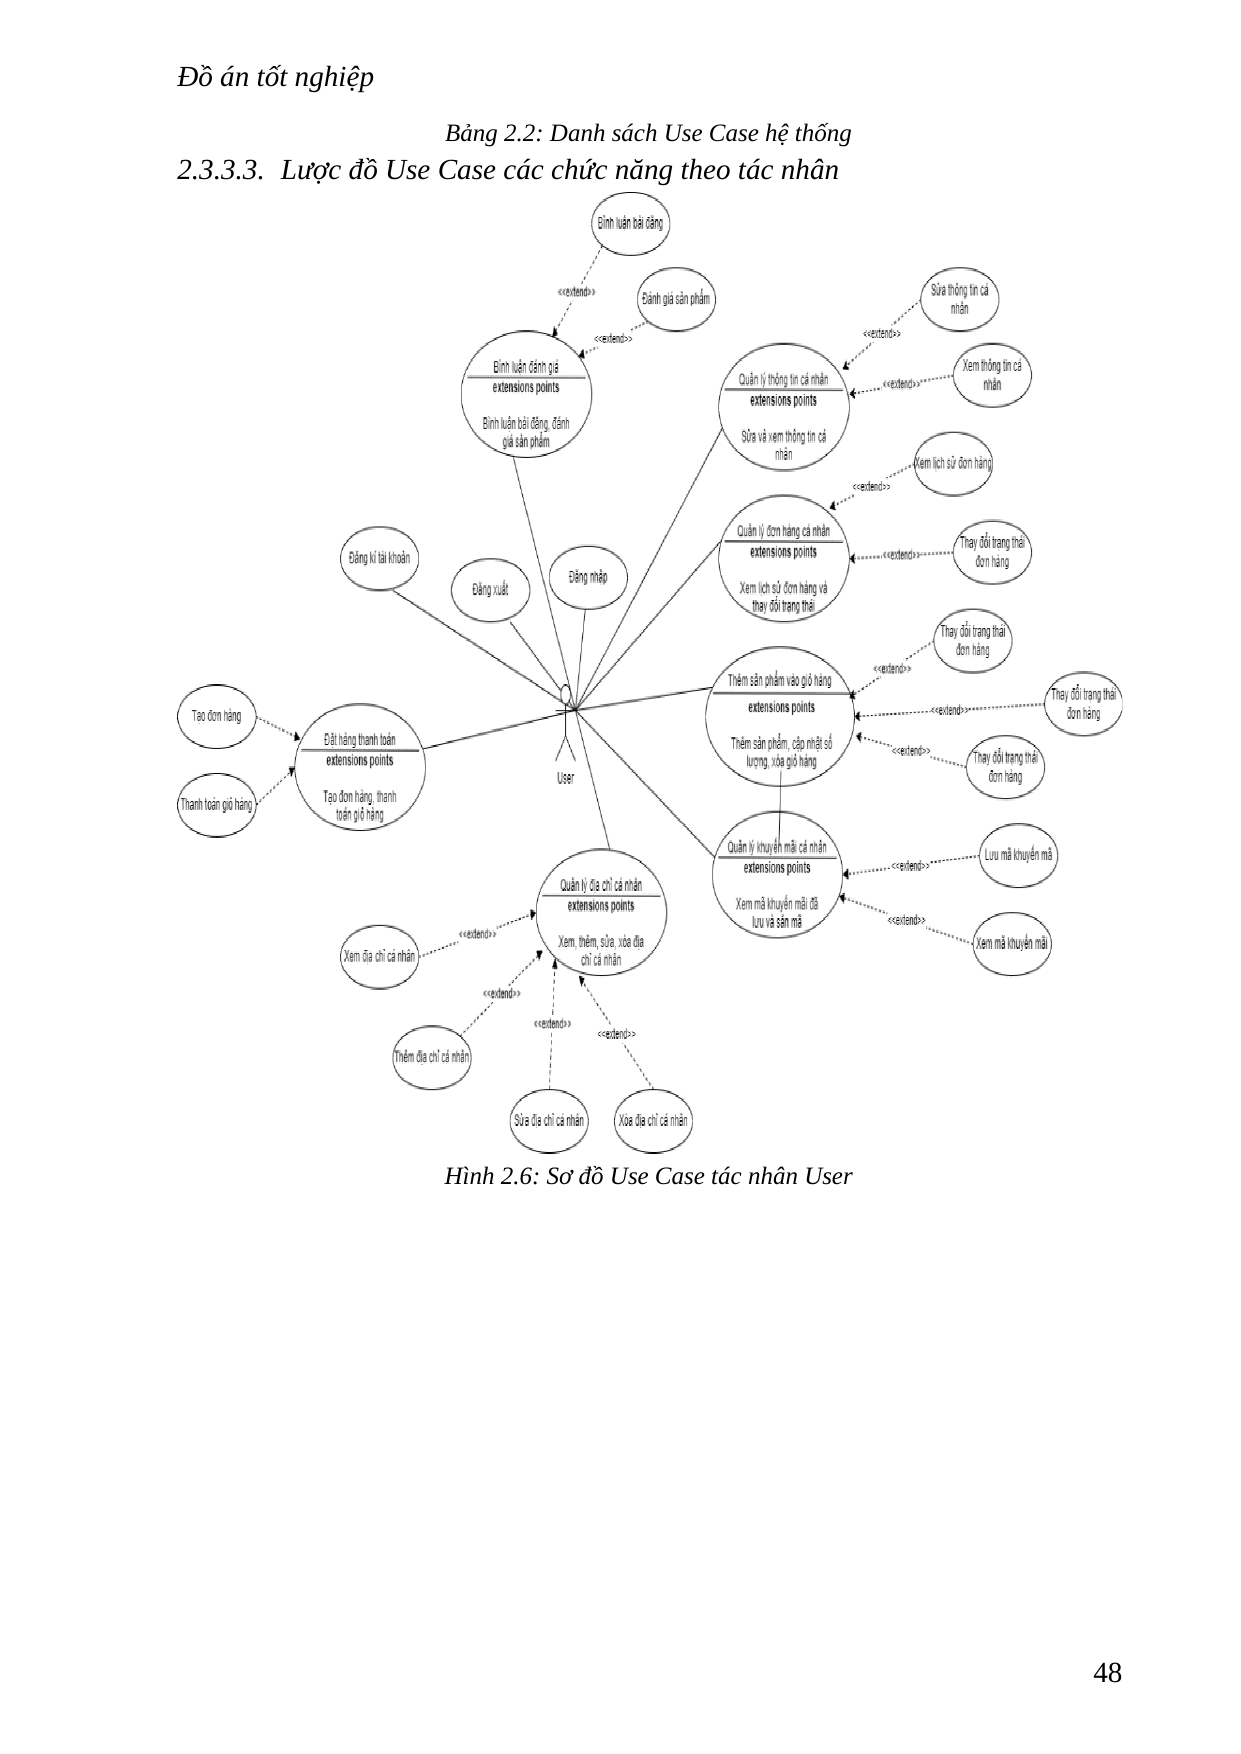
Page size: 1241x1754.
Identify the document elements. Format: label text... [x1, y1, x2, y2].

subtitle Bảng 2.2: Danh sách Use Case hệ thống [177, 118, 1122, 147]
picture [177, 192, 1123, 1154]
subtitle Hình 2.6: Sơ đồ Use Case tác nhân User [177, 1161, 1122, 1189]
subtitle Lược đồ Use Case các chức năng theo tác nhân [177, 152, 1122, 186]
